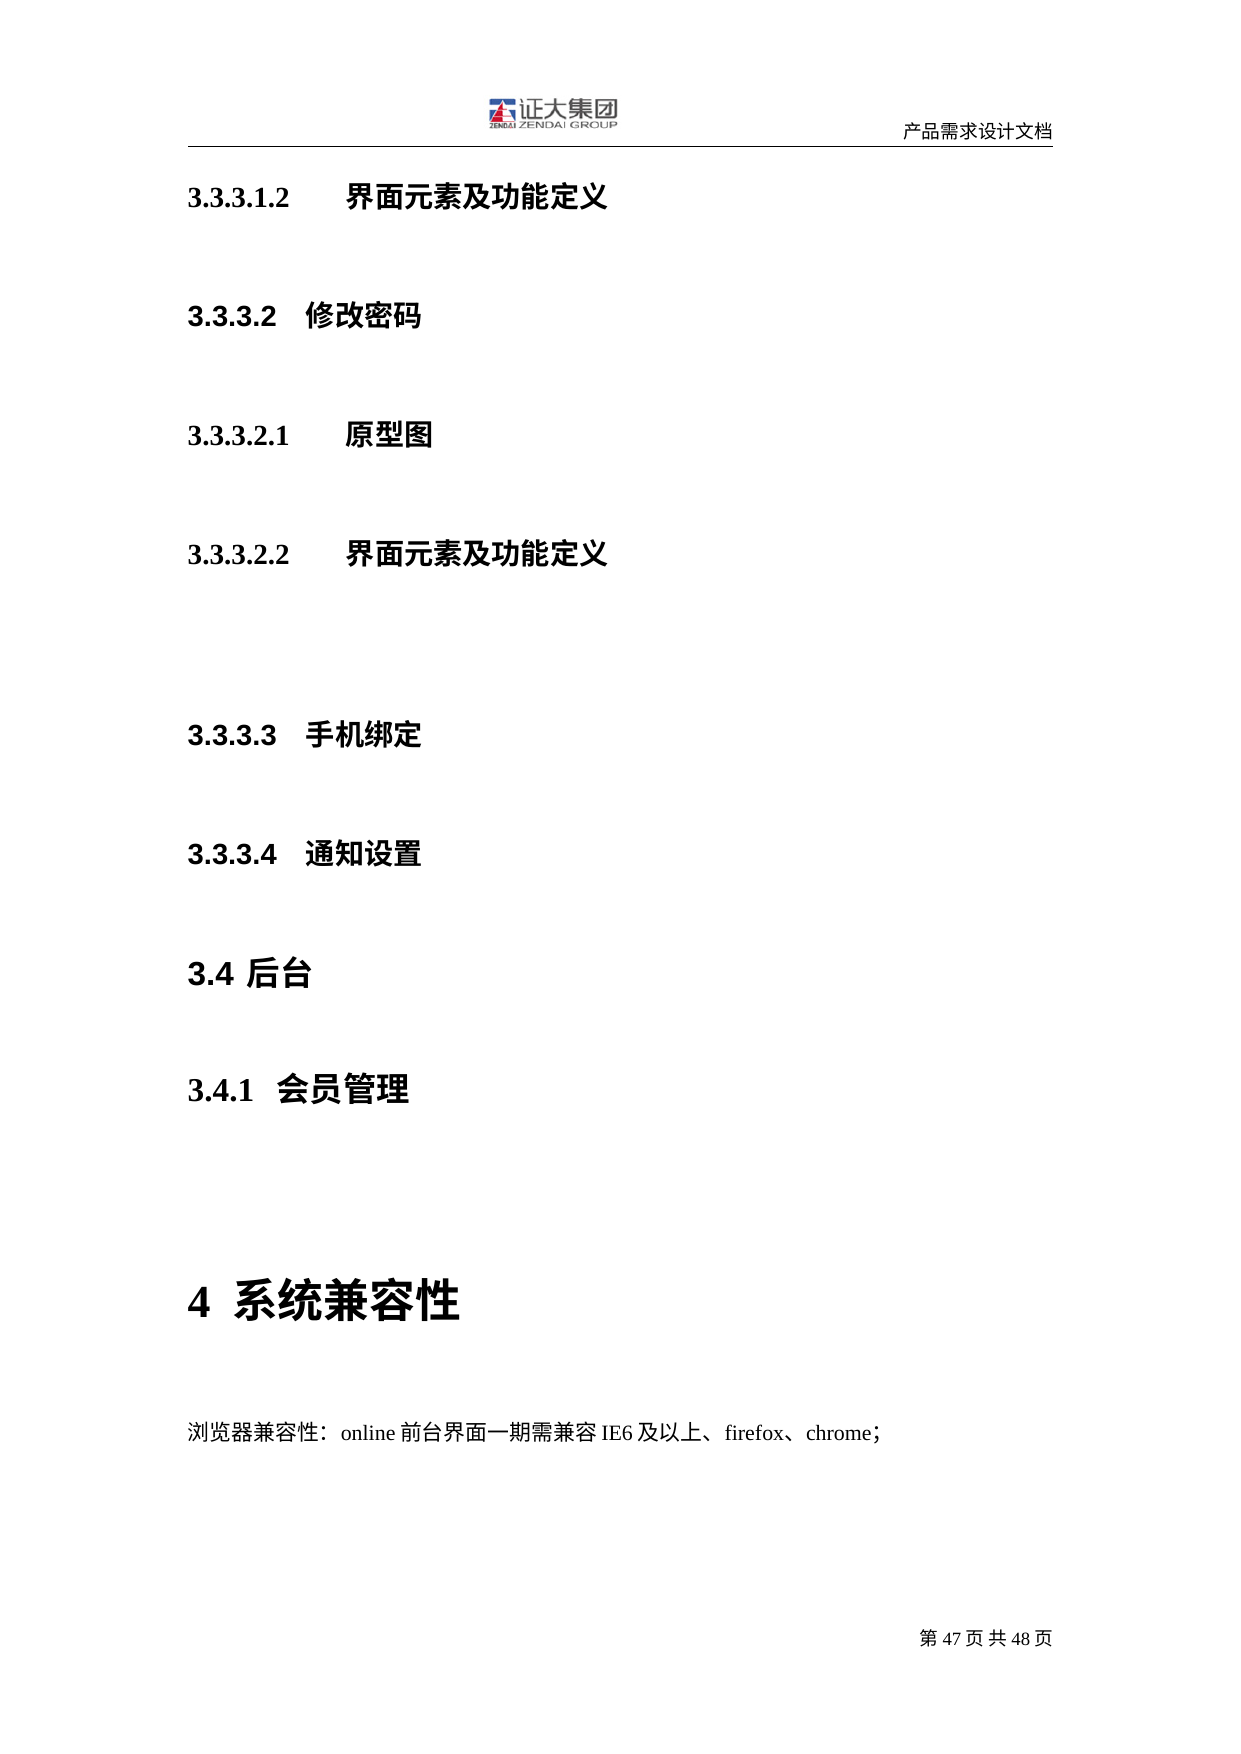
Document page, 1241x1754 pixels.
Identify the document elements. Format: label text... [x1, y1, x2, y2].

text 浏览器兼容性：online前台界面一期需兼容IE6及以上、firefox、chrome； [187, 1414, 1053, 1447]
subtitle 通知设置 [187, 819, 1053, 884]
subtitle 会员管理 [187, 1054, 1053, 1119]
picture [483, 88, 622, 139]
subtitle 界面元素及功能定义 [187, 519, 1053, 584]
subtitle 手机绑定 [187, 700, 1053, 765]
subtitle 后台 [187, 938, 1053, 1003]
subtitle 系统兼容性 [187, 1249, 1053, 1347]
subtitle 界面元素及功能定义 [187, 162, 1053, 227]
subtitle 原型图 [187, 400, 1053, 465]
subtitle 修改密码 [187, 281, 1053, 346]
